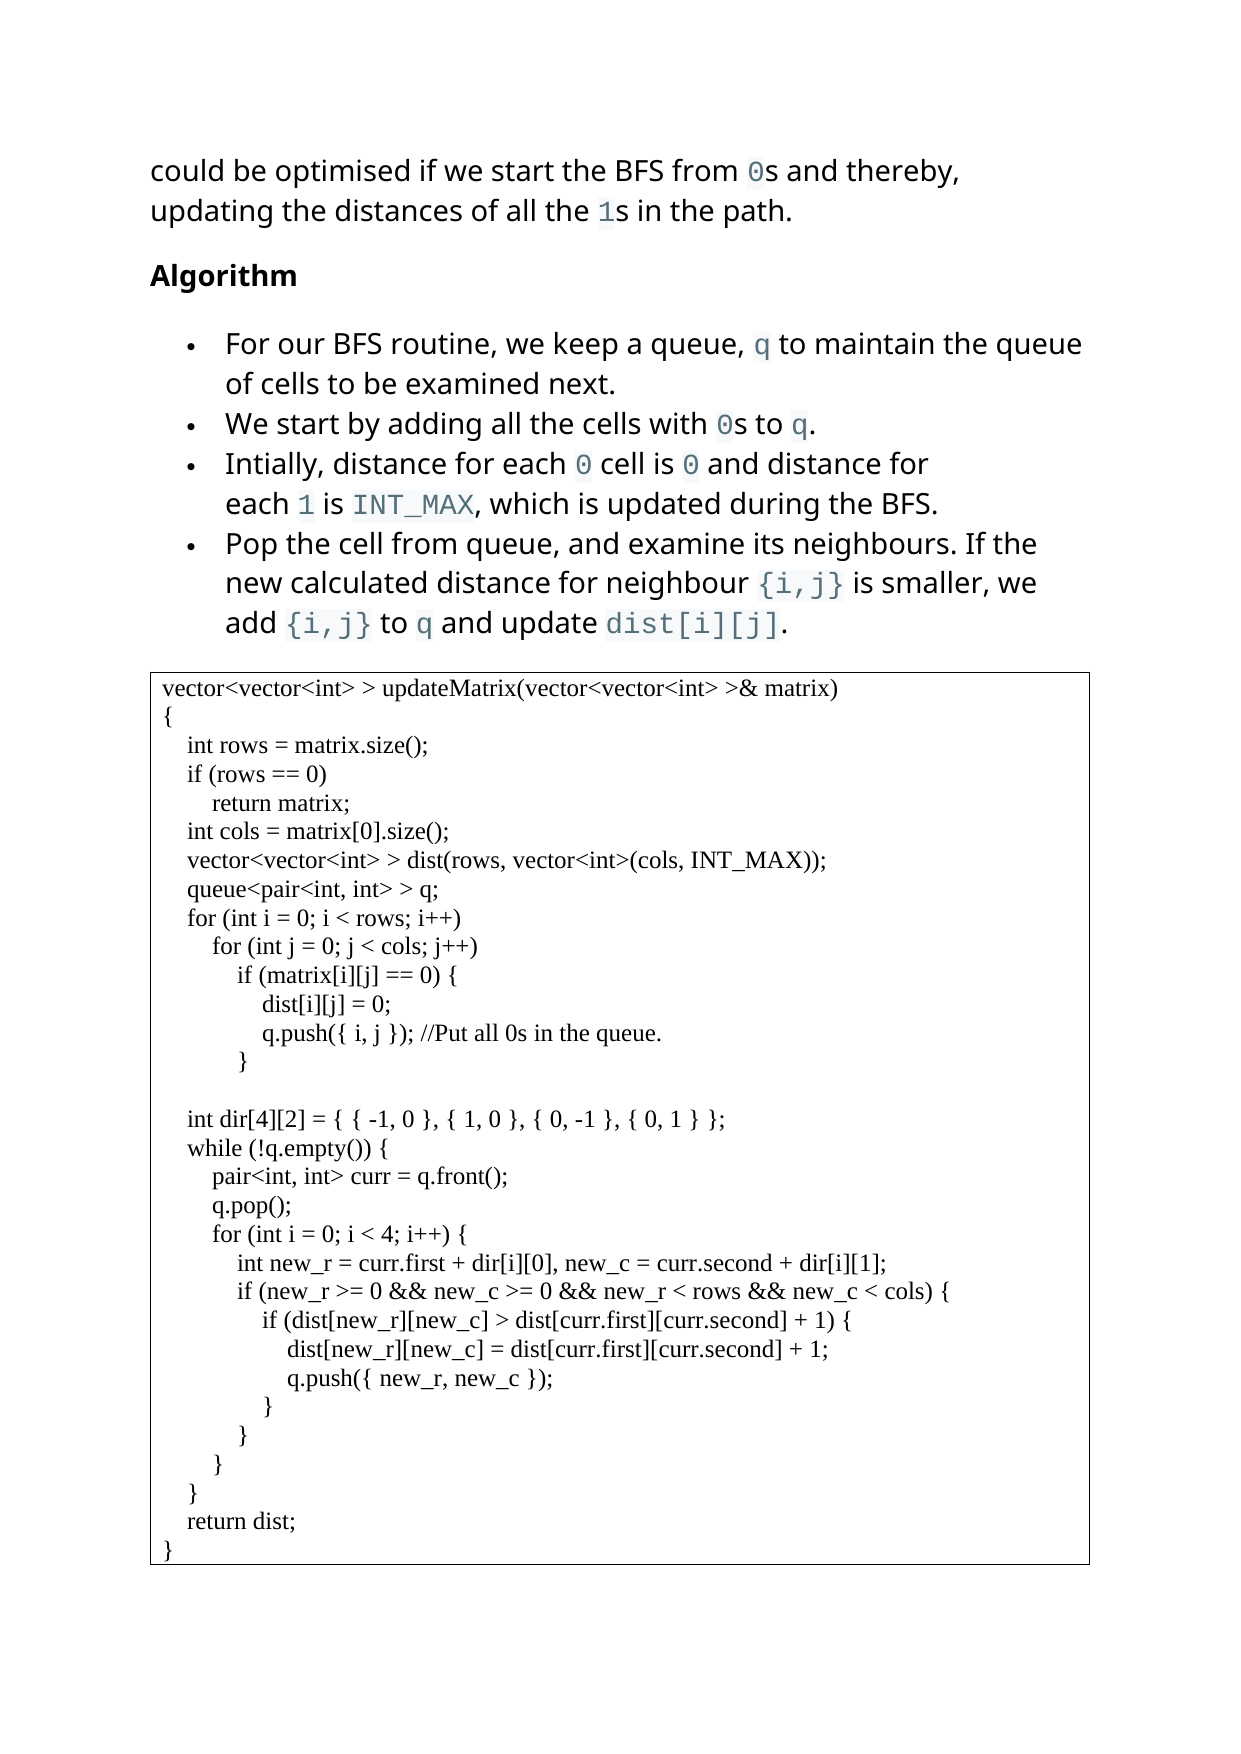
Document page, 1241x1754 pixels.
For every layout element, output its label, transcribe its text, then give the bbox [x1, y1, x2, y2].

text Algorithm [150, 255, 1090, 294]
list Intially, distance for each 0 cell is 0 and distance for each 1 is INT_MAX, which is updated during the BFS. [187, 443, 1090, 523]
list For our BFS routine, we keep a queue, q to maintain the queue of cells to be examined next. [187, 324, 1090, 403]
list We start by adding all the cells with 0s to q. [187, 403, 1090, 443]
list Pop the cell from queue, and examine its neighbours. If the new calculated distance for neighbour {i,j} is smaller, we add {i,j} to q and update dist[i][j]. [187, 523, 1090, 642]
table_header vector<vector<int> > updateMatrix(vector<vector<int> >& matrix) { int rows = matrix.size(); if (rows == 0) return matrix; int cols = matrix[0].size(); vector<vector<int> > dist(rows, vector<int>(cols, INT_MAX)); queue<pair<int, int> > q; for (int i = 0; i < rows; i++) for (int j = 0; j < cols; j++) if (matrix[i][j] == 0) { dist[i][j] = 0; q.push({ i, j }); //Put all 0s in the queue. } int dir[4][2] = { { -1, 0 }, { 1, 0 }, { 0, -1 }, { 0, 1 } }; while (!q.empty()) { pair<int, int> curr = q.front(); q.pop(); for (int i = 0; i < 4; i++) { int new_r = curr.first + dir[i][0], new_c = curr.second + dir[i][1]; if (new_r >= 0 && new_c >= 0 && new_r < rows && new_c < cols) { if (dist[new_r][new_c] > dist[curr.first][curr.second] + 1) { dist[new_r][new_c] = dist[curr.first][curr.second] + 1; q.push({ new_r, new_c }); } } } } return dist; } [151, 673, 1089, 1564]
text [150, 150, 1090, 230]
